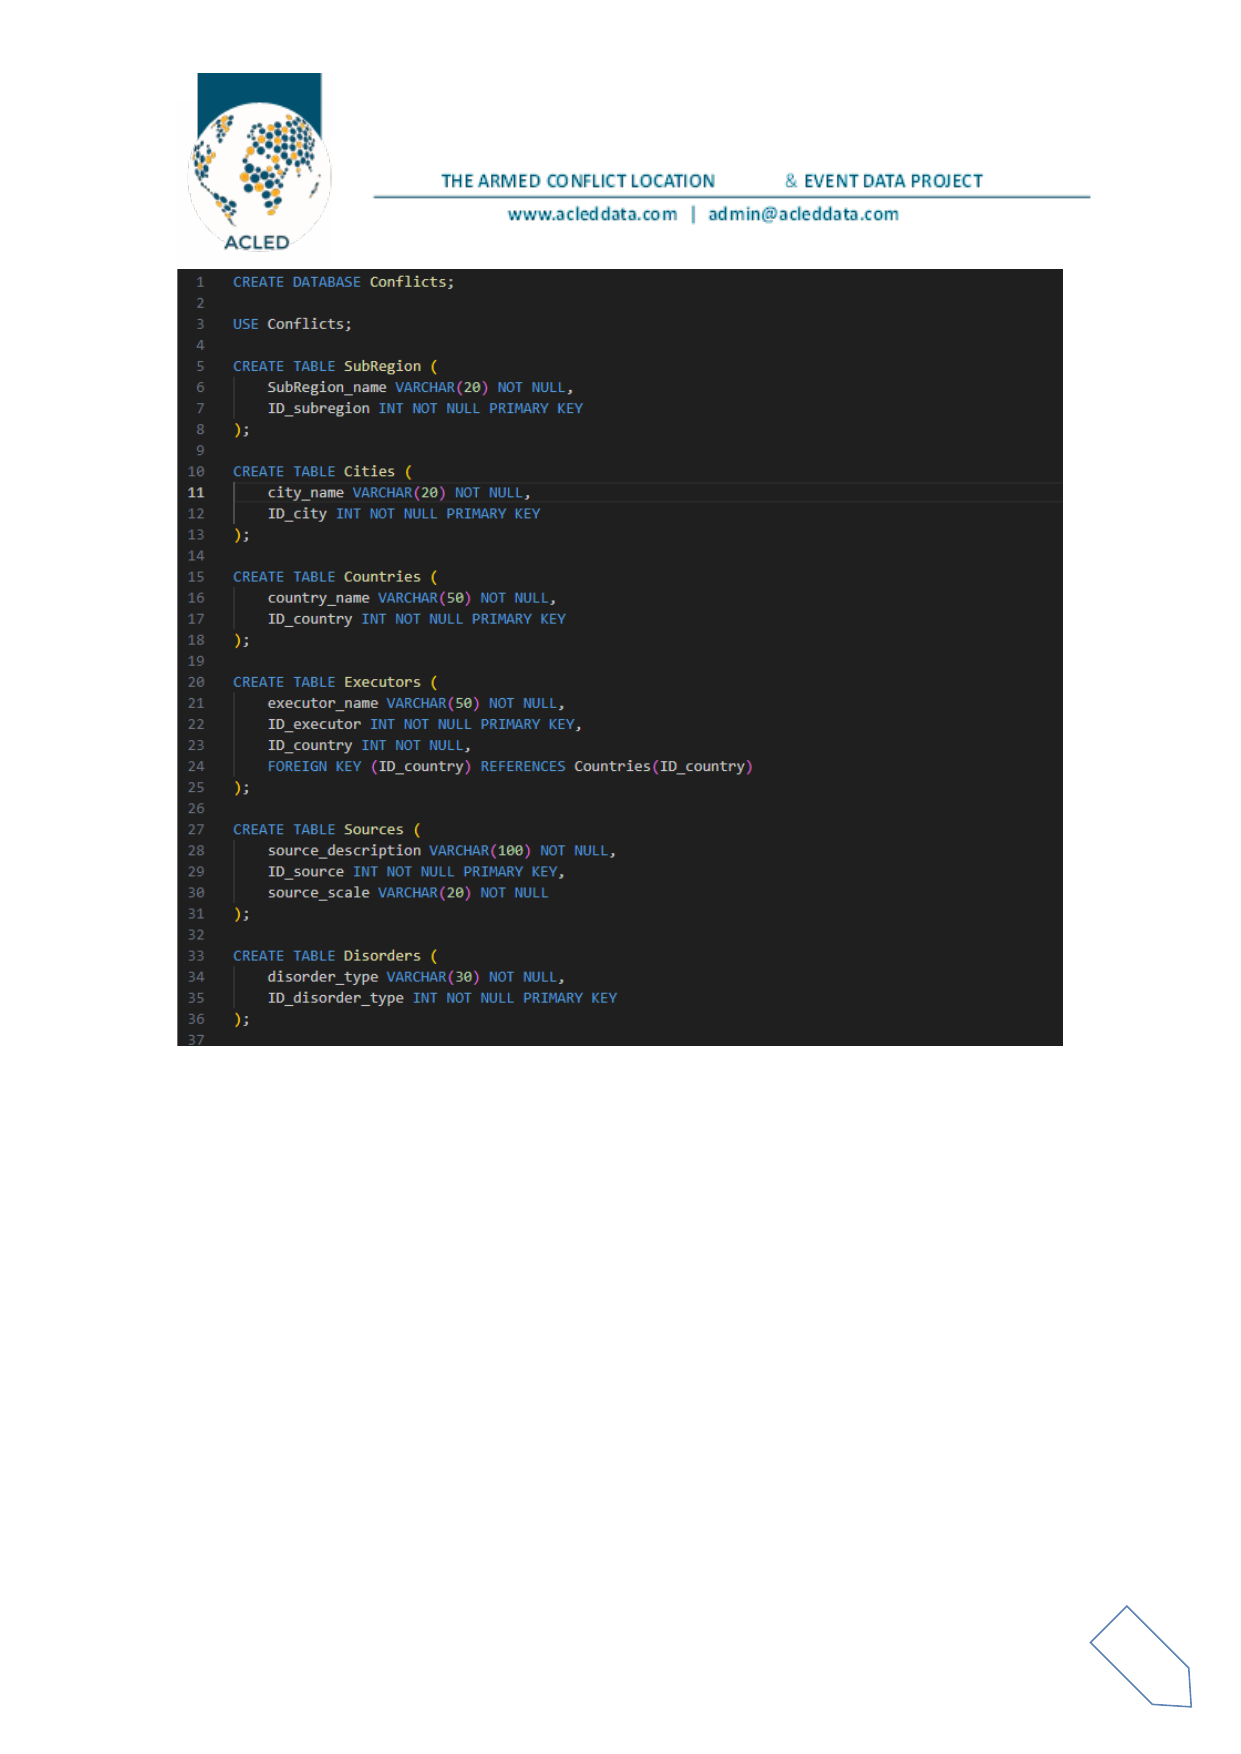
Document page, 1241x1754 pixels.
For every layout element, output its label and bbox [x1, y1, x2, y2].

picture [177, 73, 1092, 1046]
